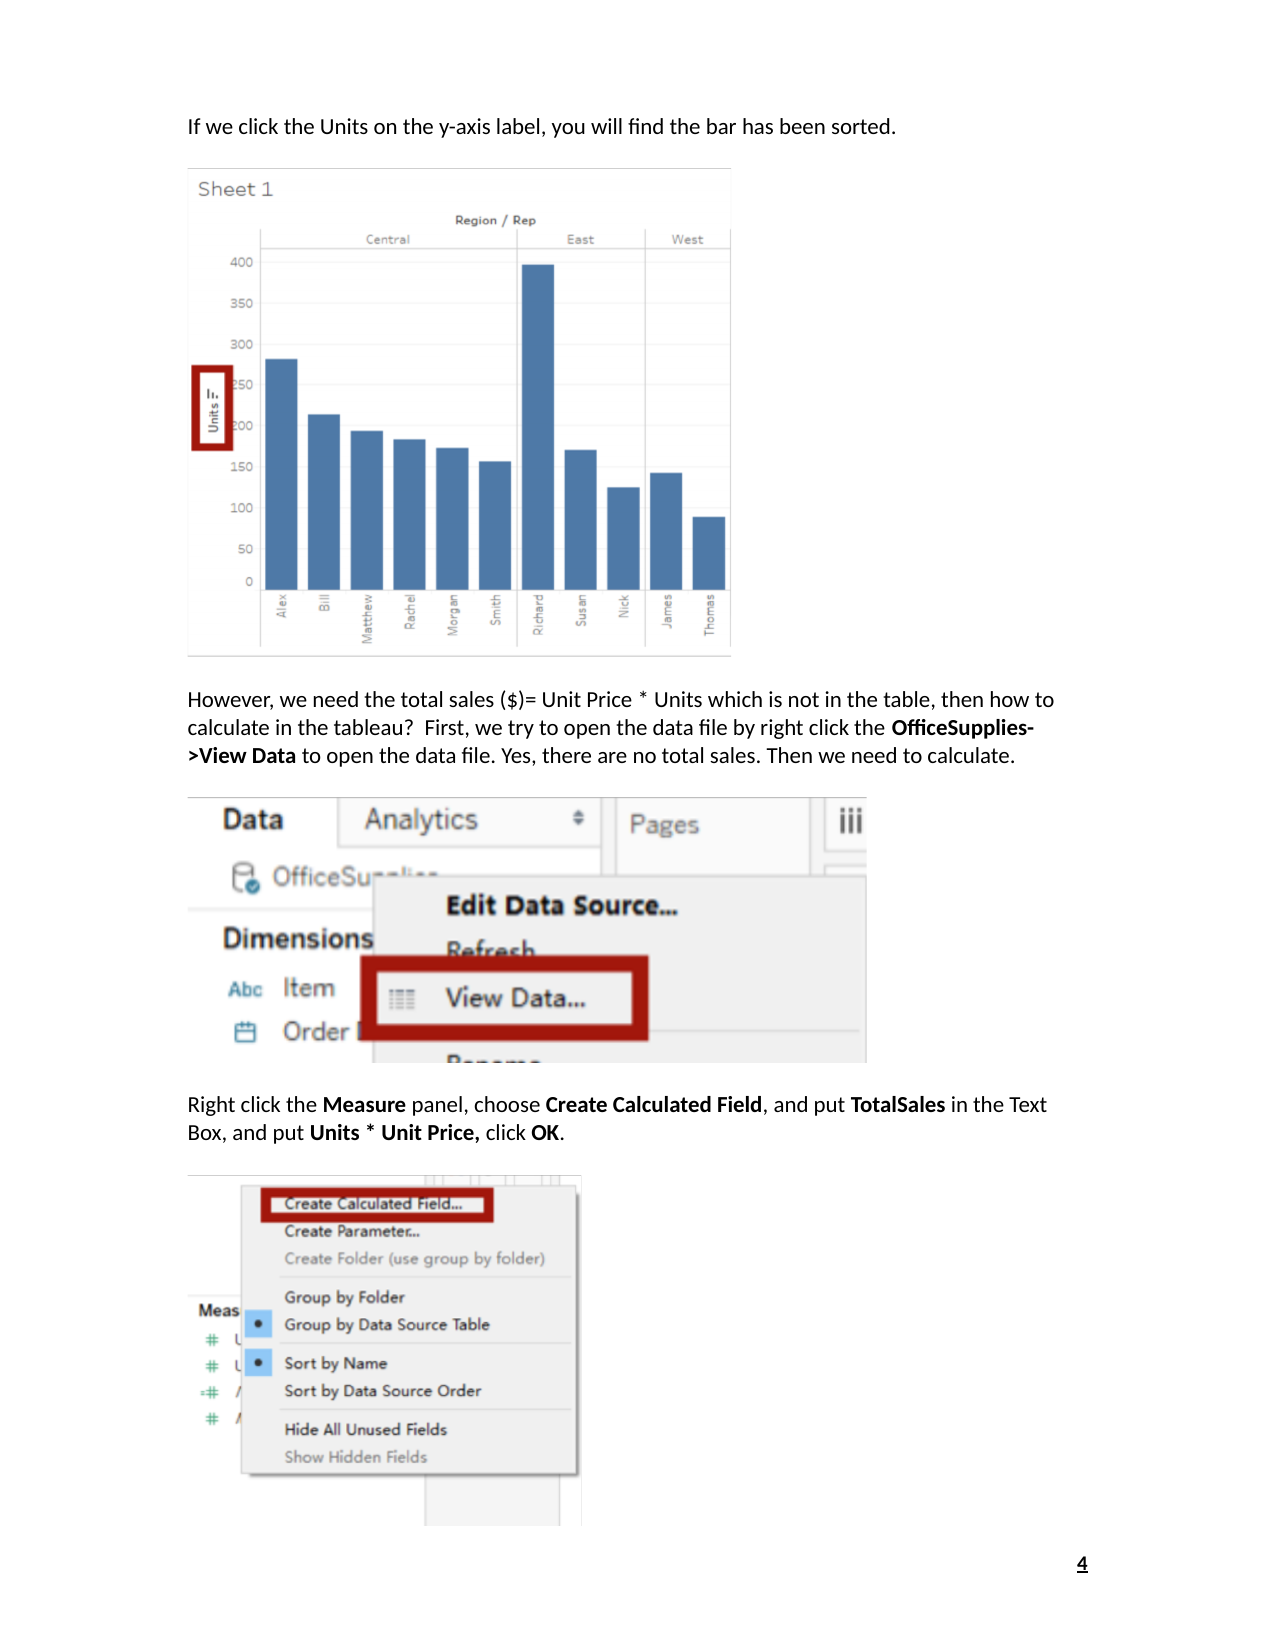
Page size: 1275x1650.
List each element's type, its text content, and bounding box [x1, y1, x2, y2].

text If we click the Units on the y-axis label, you will find the bar has been sorted. [187, 112, 1087, 141]
text However, we need the total sales ($)= Unit Price * Units which is not in the table, then how to calculate in the tableau? First, we try to open the data file by right click the OfficeSupplies->View Data to open the data file. Yes, there are no total sales. Then we need to calculate. [187, 685, 1087, 769]
picture [187, 1174, 582, 1526]
picture [187, 168, 732, 657]
text Right click the Measure panel, choose Create Calculated Field, and put TotalSales in the Text Box, and put Units * Unit Price, click OK. [187, 1090, 1087, 1146]
picture [187, 796, 867, 1063]
